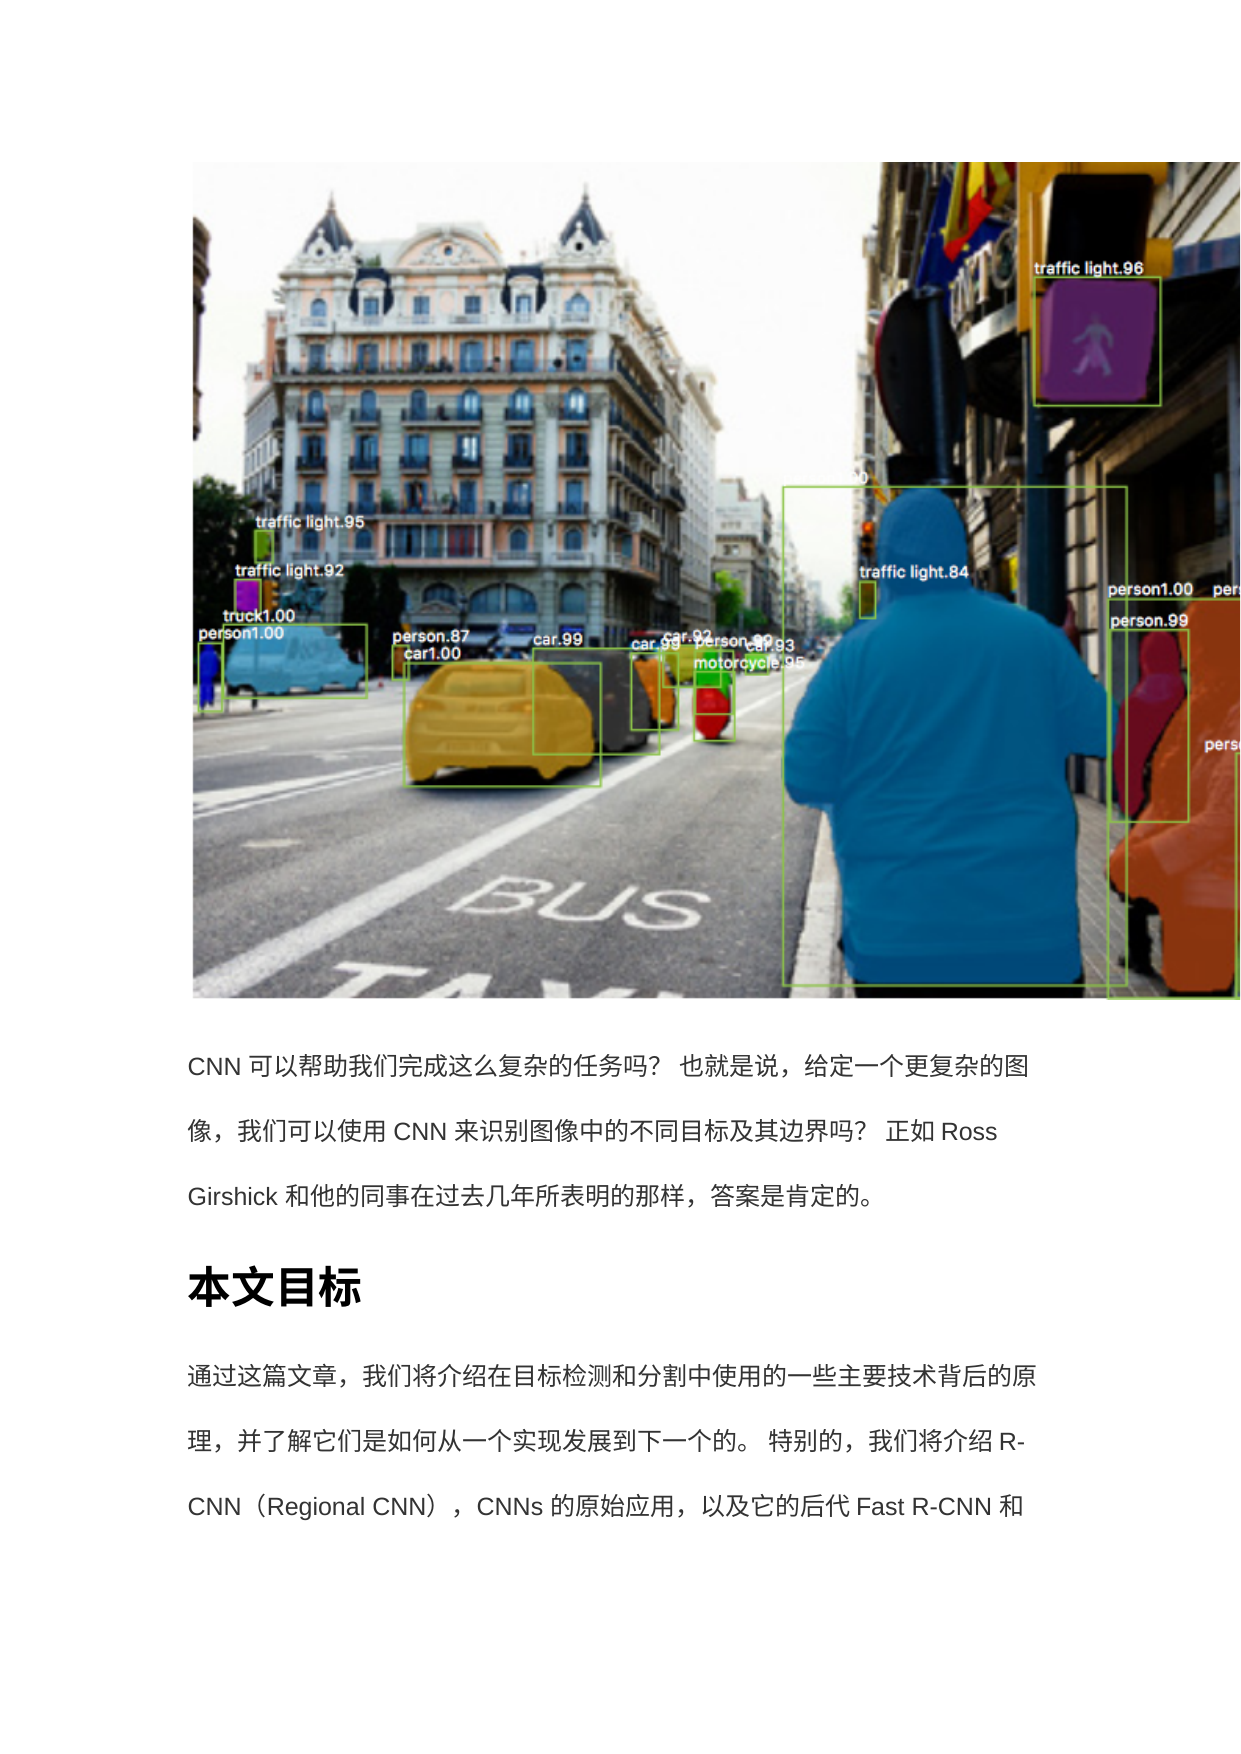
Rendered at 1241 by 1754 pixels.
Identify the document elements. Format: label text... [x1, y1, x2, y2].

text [187, 1342, 1053, 1537]
text 本文目标 [187, 1252, 1053, 1317]
text CNN 可以帮助我们完成这么复杂的任务吗？ 也就是说，给定一个更复杂的图像，我们可以使用 CNN 来识别图像中的不同目标及其边界吗？ 正如 Ross Girshick 和他的同事在过去几年所表明的那样，答案是肯定的。 [187, 1032, 1053, 1227]
picture [187, 162, 1241, 1000]
